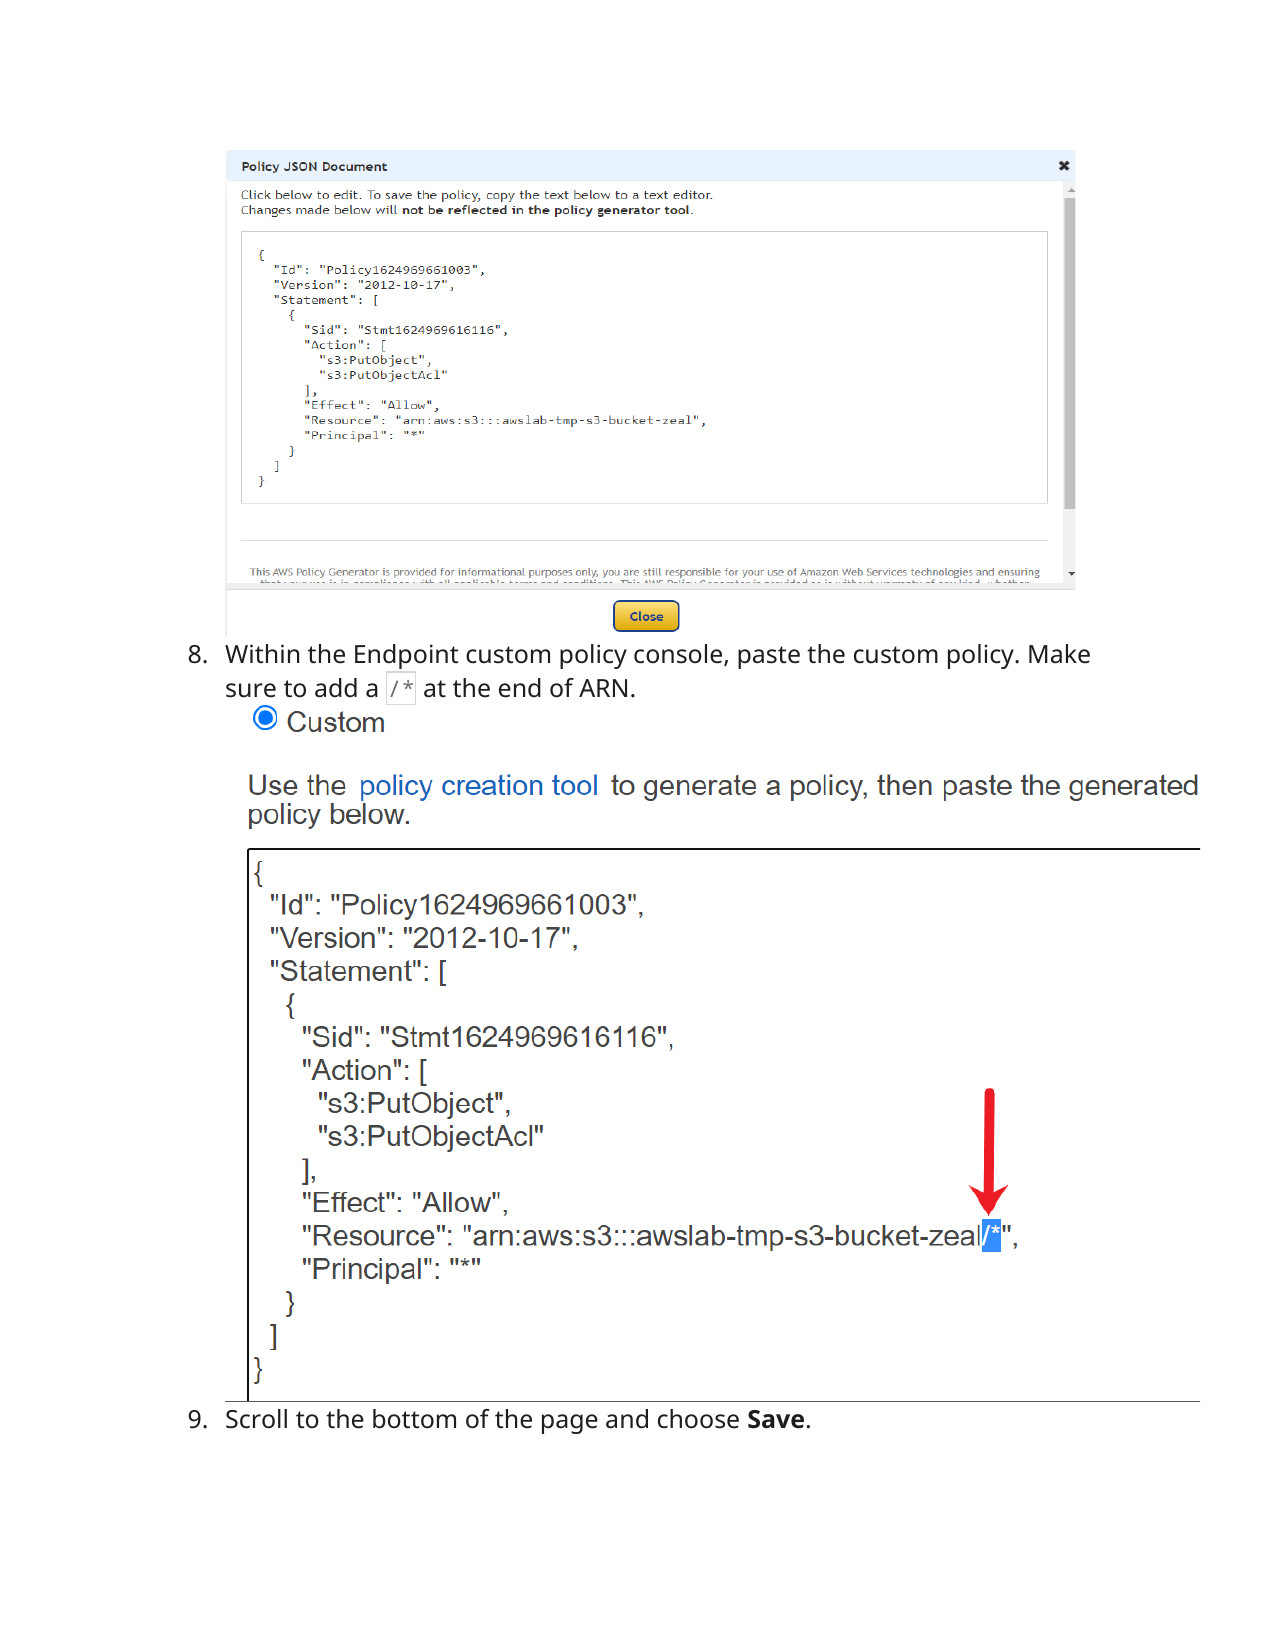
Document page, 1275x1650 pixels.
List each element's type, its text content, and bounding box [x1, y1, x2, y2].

list Within the Endpoint custom policy console, paste the custom policy. Make sure to add a /* at the end of ARN. [187, 636, 1125, 705]
picture [225, 705, 1200, 1402]
list Scroll to the bottom of the page and choose Save. [187, 1402, 1125, 1436]
picture [225, 150, 1076, 637]
